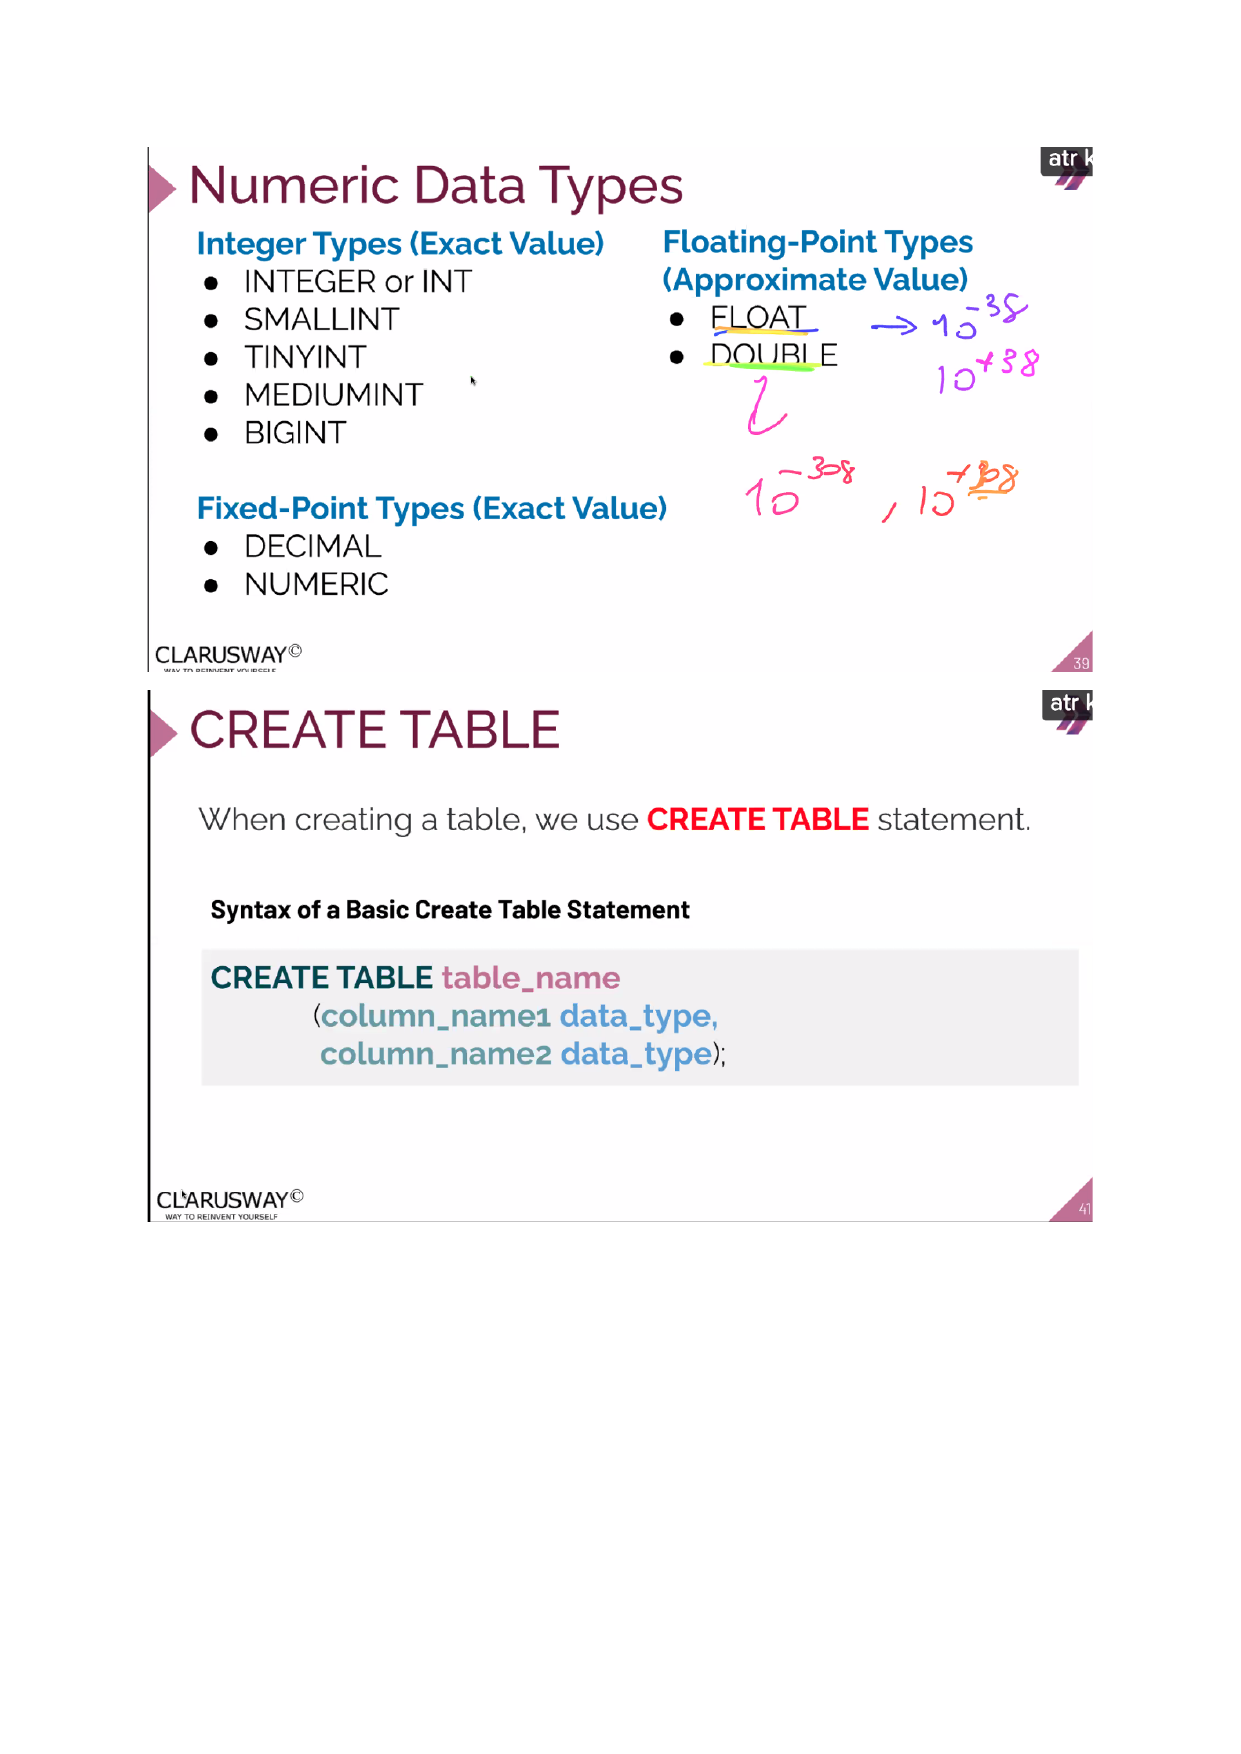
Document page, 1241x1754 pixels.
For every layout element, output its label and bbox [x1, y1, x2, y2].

picture [147, 147, 1093, 672]
picture [147, 690, 1093, 1222]
